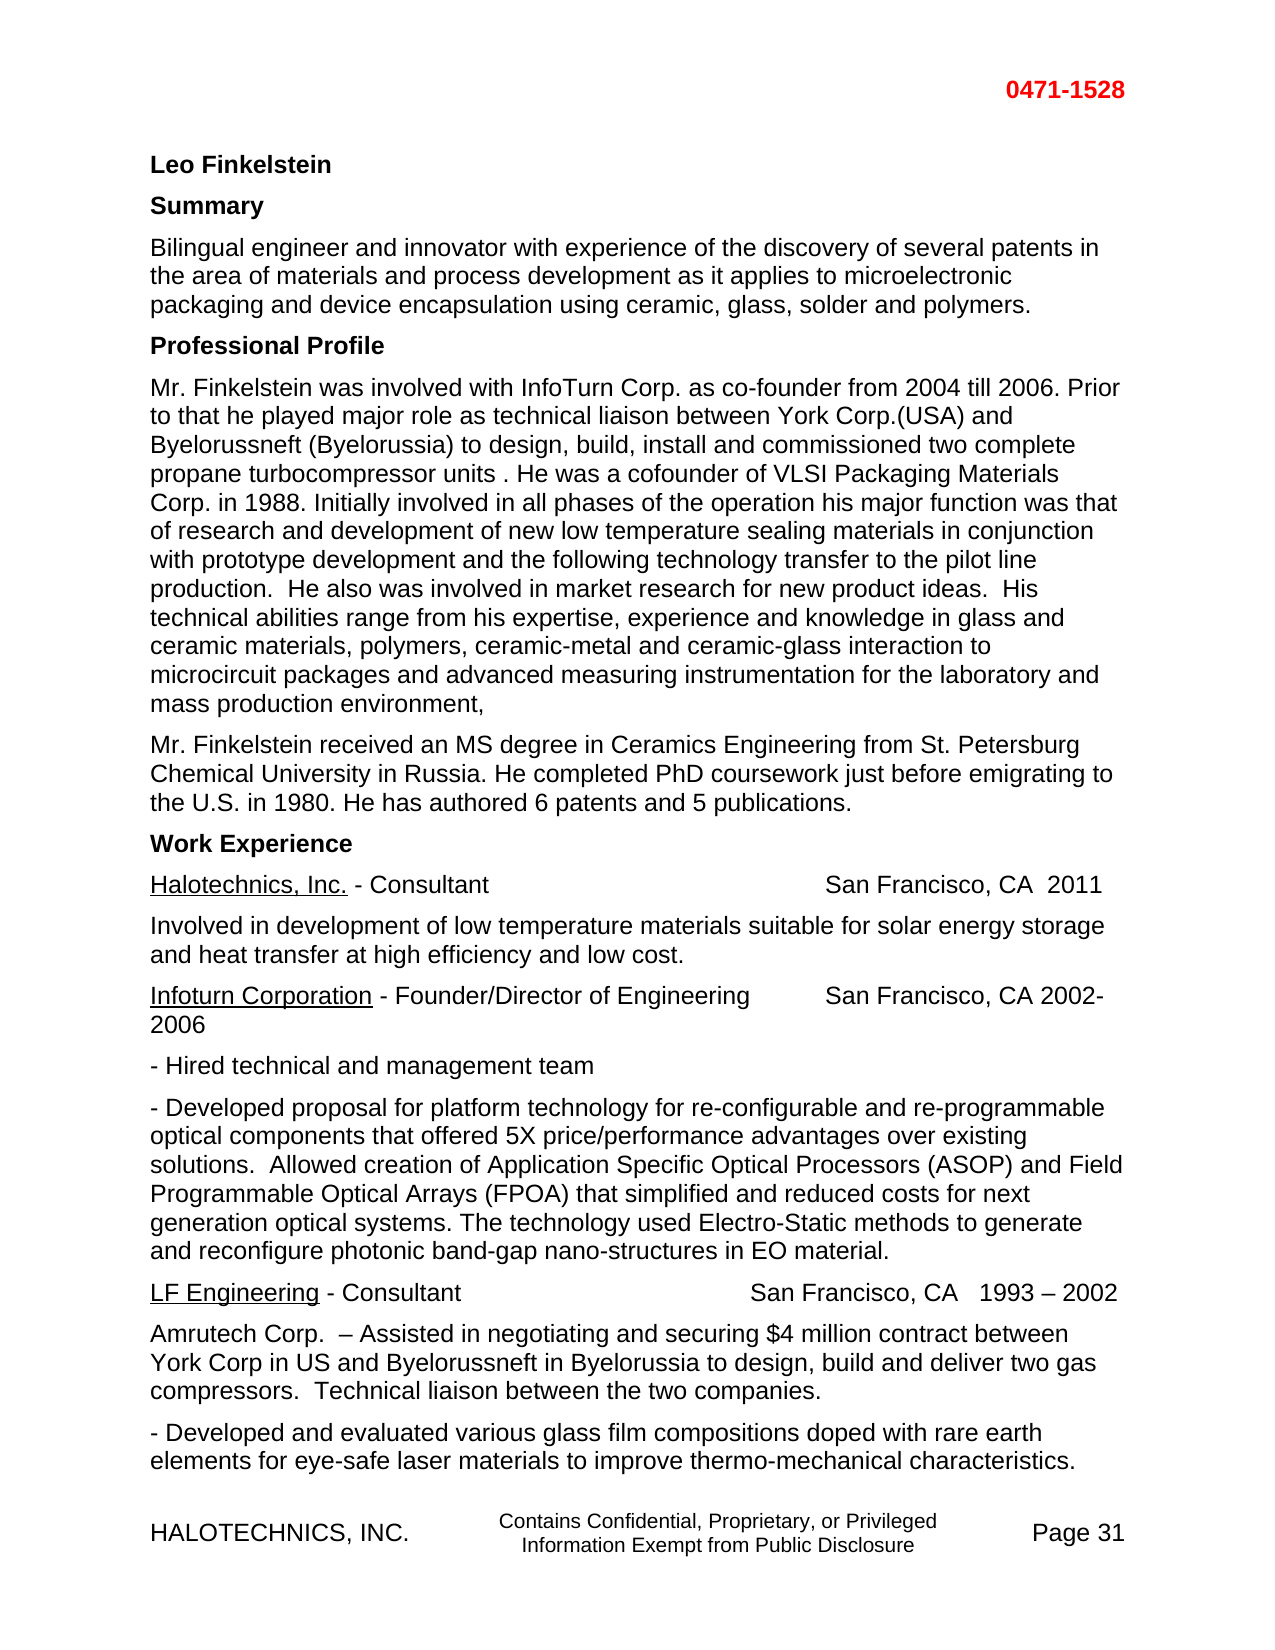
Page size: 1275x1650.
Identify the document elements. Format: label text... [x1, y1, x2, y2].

text - Hired technical and management team [150, 1051, 1125, 1080]
text Bilingual engineer and innovator with experience of the discovery of several patents in the area of materials and process development as it applies to microelectronic packaging and device encapsulation using ceramic, glass, solder and polymers. [150, 232, 1125, 319]
text Infoturn Corporation - Founder/Director of Engineering San Francisco, CA 2002-2006 [150, 981, 1125, 1039]
text Leo Finkelstein [150, 150, 1125, 179]
text LF Engineering - Consultant San Francisco, CA 1993 – 2002 [150, 1277, 1125, 1306]
text Summary [150, 191, 1125, 220]
text Involved in development of low temperature materials suitable for solar energy storage and heat transfer at high efficiency and low cost. [150, 911, 1125, 969]
text Mr. Finkelstein was involved with InfoTurn Corp. as co-founder from 2004 till 2006. Prior to that he played major role as technical liaison between York Corp.(USA) and Byelorussneft (Byelorussia) to design, build, install and commissioned two complete propane turbocompressor units . He was a cofounder of VLSI Packaging Materials Corp. in 1988. Initially involved in all phases of the operation his major function was that of research and development of new low temperature sealing materials in conjunction with prototype development and the following technology transfer to the pilot line production. He also was involved in market research for new product ideas. His technical abilities range from his expertise, experience and knowledge in glass and ceramic materials, polymers, ceramic-metal and ceramic-glass interaction to microcircuit packages and advanced measuring instrumentation for the laboratory and mass production environment, [150, 372, 1125, 717]
text Mr. Finkelstein received an MS degree in Ceramics Engineering from St. Petersburg Chemical University in Russia. He completed PhD coursework just before emigrating to the U.S. in 1980. He has authored 6 patents and 5 publications. [150, 730, 1125, 816]
text - Developed and evaluated various glass film compositions doped with rare earth elements for eye-safe laser materials to improve thermo-mechanical characteristics. [150, 1417, 1125, 1475]
text Work Experience [150, 829, 1125, 857]
text Amrutech Corp. – Assisted in negotiating and securing $4 million contract between York Corp in US and Byelorussneft in Byelorussia to design, build and deliver two gas compressors. Technical liaison between the two companies. [150, 1319, 1125, 1405]
text - Developed proposal for platform technology for re-configurable and re-programmable optical components that offered 5X price/performance advantages over existing solutions. Allowed creation of Application Specific Optical Processors (ASOP) and Field Programmable Optical Arrays (FPOA) that simplified and reduced costs for next generation optical systems. The technology used Electro-Static methods to generate and reconfigure photonic band-gap nano-structures in EO material. [150, 1092, 1125, 1265]
text Halotechnics, Inc. - Consultant San Francisco, CA 2011 [150, 870, 1125, 899]
text Professional Profile [150, 331, 1125, 360]
